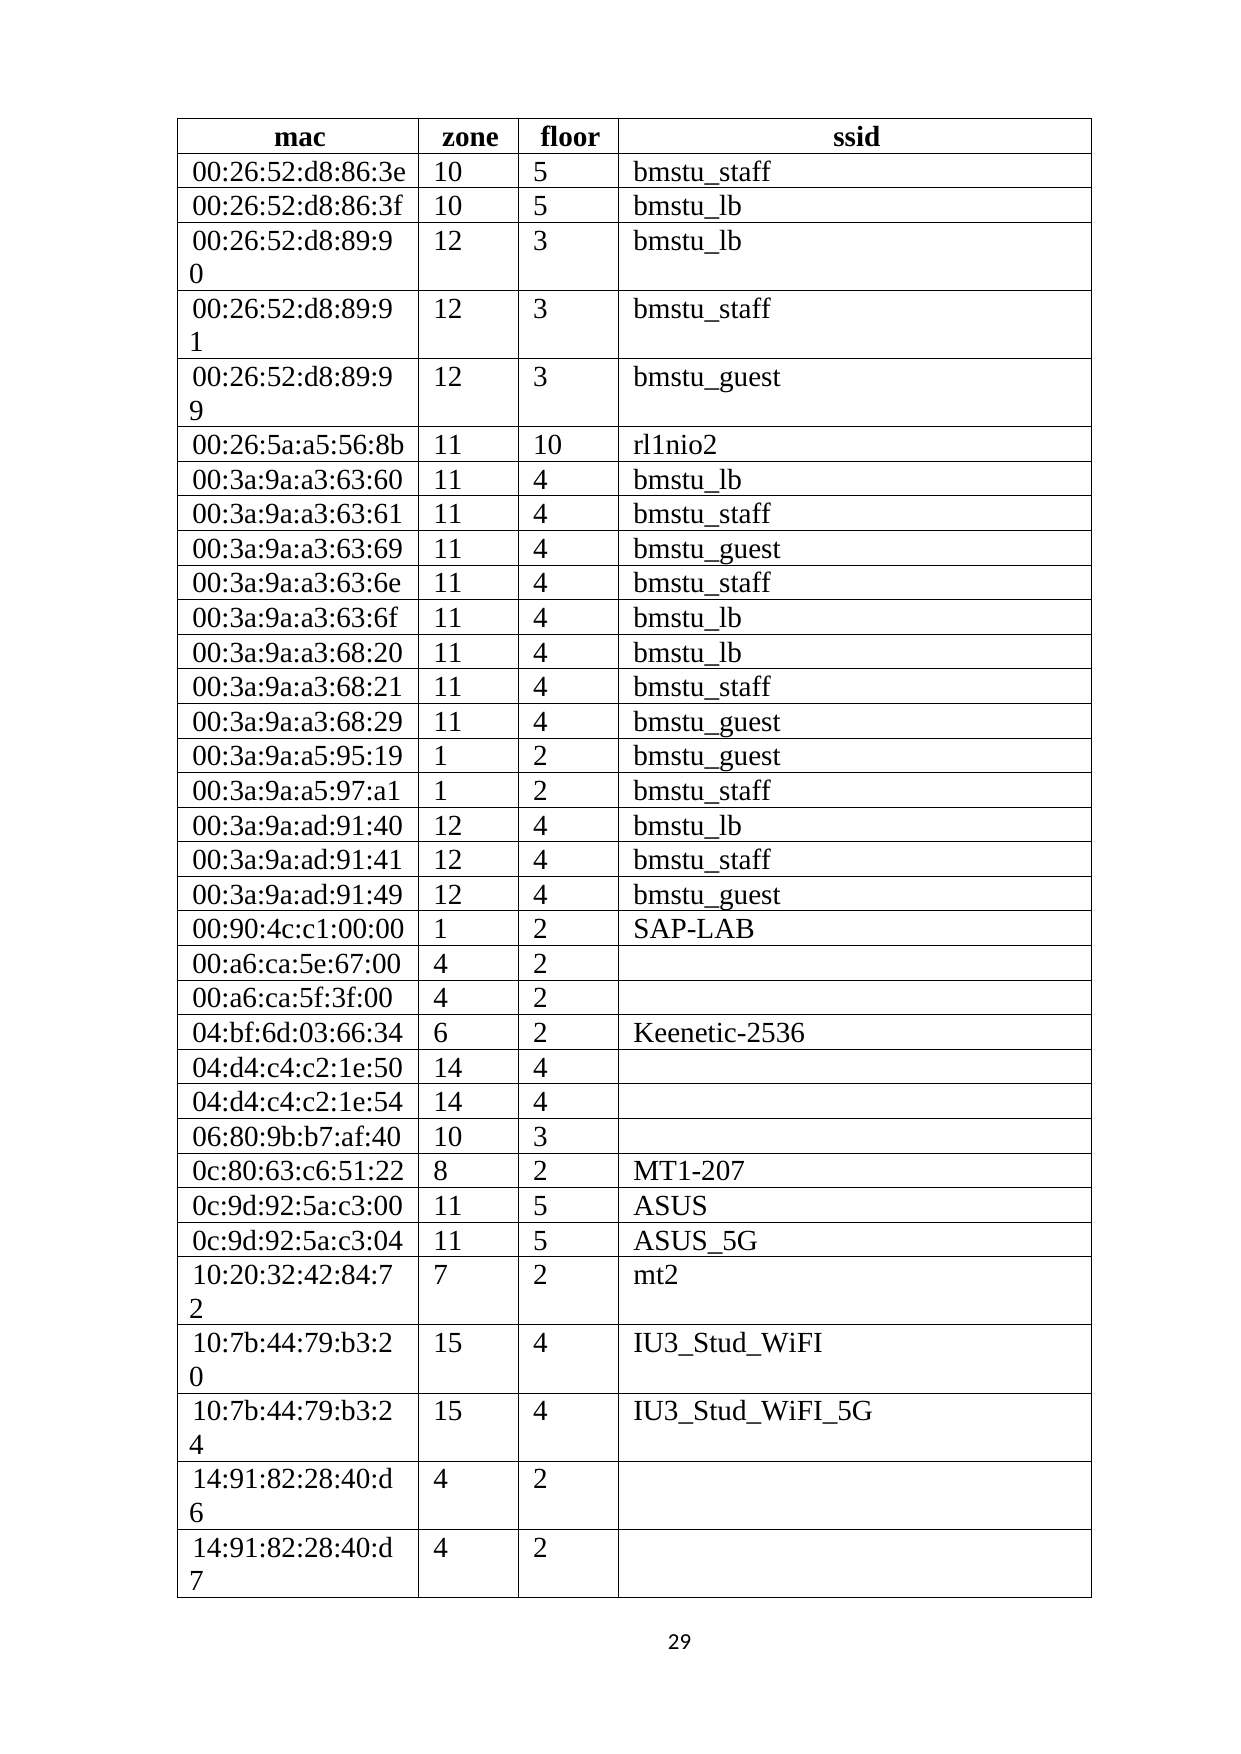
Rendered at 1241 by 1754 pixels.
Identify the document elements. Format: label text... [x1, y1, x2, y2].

table_cell [619, 1084, 1091, 1118]
table_header mac [178, 119, 418, 153]
table_cell 11 [419, 1223, 518, 1256]
table_cell 00:3a:9a:a3:63:6e [178, 566, 418, 599]
table_cell 00:3a:9a:ad:91:40 [178, 808, 418, 841]
table_cell 11 [419, 635, 518, 668]
table_cell 4 [519, 877, 618, 910]
table_cell 12 [419, 842, 518, 876]
table_cell 11 [419, 531, 518, 564]
table_cell 2 [519, 1257, 618, 1324]
table_cell 10 [419, 188, 518, 222]
table_cell 00:3a:9a:a3:68:29 [178, 704, 418, 737]
table_header zone [419, 119, 518, 153]
table_cell mt2 [619, 1257, 1091, 1324]
table_cell 11 [419, 566, 518, 599]
table_cell bmstu_staff [619, 154, 1091, 187]
table_cell 2 [519, 981, 618, 1014]
table_cell [619, 981, 1091, 1014]
table_cell IU3_Stud_WiFI_5G [619, 1394, 1091, 1461]
table_cell 00:3a:9a:a3:68:20 [178, 635, 418, 668]
table_cell 00:3a:9a:ad:91:41 [178, 842, 418, 876]
table_cell 5 [519, 154, 618, 187]
table_cell 4 [519, 566, 618, 599]
table_cell 00:26:52:d8:89:99 [178, 359, 418, 426]
table_cell bmstu_lb [619, 635, 1091, 668]
table_cell 5 [519, 1188, 618, 1222]
table_cell ASUS_5G [619, 1223, 1091, 1256]
table_cell Keenetic-2536 [619, 1015, 1091, 1049]
table_cell rl1nio2 [619, 427, 1091, 461]
table_cell 00:3a:9a:a3:63:61 [178, 496, 418, 530]
table_cell bmstu_lb [619, 223, 1091, 290]
table_cell 00:a6:ca:5e:67:00 [178, 946, 418, 979]
table_cell 4 [519, 600, 618, 634]
table_cell bmstu_lb [619, 600, 1091, 634]
table_cell 10 [419, 154, 518, 187]
table_header floor [519, 119, 618, 153]
table_cell 10:7b:44:79:b3:20 [178, 1325, 418, 1392]
table_cell 10 [519, 427, 618, 461]
table_cell 1 [419, 739, 518, 772]
table_cell 12 [419, 808, 518, 841]
table_cell 4 [419, 1530, 518, 1597]
table_cell 15 [419, 1325, 518, 1392]
table_cell 12 [419, 223, 518, 290]
table_cell MT1-207 [619, 1154, 1091, 1187]
table_cell 2 [519, 1154, 618, 1187]
table_cell 3 [519, 291, 618, 358]
table_cell 4 [519, 1084, 618, 1118]
table_cell [619, 1050, 1091, 1083]
table_cell 4 [519, 462, 618, 495]
table_cell 11 [419, 1188, 518, 1222]
table_cell 2 [519, 1015, 618, 1049]
table_cell 00:3a:9a:a5:95:19 [178, 739, 418, 772]
table_cell bmstu_guest [619, 877, 1091, 910]
table_cell ASUS [619, 1188, 1091, 1222]
table_cell 11 [419, 496, 518, 530]
table_cell 4 [519, 1325, 618, 1392]
table_cell bmstu_lb [619, 808, 1091, 841]
table_cell [619, 1119, 1091, 1152]
table_cell bmstu_staff [619, 291, 1091, 358]
table_cell 00:26:5a:a5:56:8b [178, 427, 418, 461]
table_cell 4 [519, 1394, 618, 1461]
table_cell bmstu_guest [619, 704, 1091, 737]
table_cell 4 [519, 1050, 618, 1083]
table_cell bmstu_staff [619, 773, 1091, 807]
table_cell 1 [419, 773, 518, 807]
table_cell 06:80:9b:b7:af:40 [178, 1119, 418, 1152]
table_cell 0c:9d:92:5a:c3:04 [178, 1223, 418, 1256]
table_cell 2 [519, 911, 618, 945]
table_cell bmstu_staff [619, 496, 1091, 530]
table_cell 1 [419, 911, 518, 945]
table_cell 4 [419, 946, 518, 979]
table_cell [619, 946, 1091, 979]
table_cell 14:91:82:28:40:d6 [178, 1462, 418, 1529]
table_cell 4 [519, 531, 618, 564]
table_cell 10:7b:44:79:b3:24 [178, 1394, 418, 1461]
table_cell 4 [519, 704, 618, 737]
table_cell 00:26:52:d8:89:90 [178, 223, 418, 290]
table_cell 10 [419, 1119, 518, 1152]
table_cell 3 [519, 1119, 618, 1152]
table_cell 00:3a:9a:a3:63:60 [178, 462, 418, 495]
table_cell [619, 1462, 1091, 1529]
table_cell bmstu_lb [619, 462, 1091, 495]
table_cell 0c:9d:92:5a:c3:00 [178, 1188, 418, 1222]
table_cell 3 [519, 359, 618, 426]
table_cell 4 [519, 635, 618, 668]
table_cell 14 [419, 1084, 518, 1118]
table_cell 4 [519, 496, 618, 530]
table_cell bmstu_staff [619, 566, 1091, 599]
table_cell 00:3a:9a:a3:68:21 [178, 669, 418, 703]
table_cell 4 [519, 808, 618, 841]
table_cell 4 [419, 981, 518, 1014]
table_cell 4 [419, 1462, 518, 1529]
table_cell 04:d4:c4:c2:1e:50 [178, 1050, 418, 1083]
table_cell 00:26:52:d8:89:91 [178, 291, 418, 358]
table_cell IU3_Stud_WiFI [619, 1325, 1091, 1392]
table_cell 15 [419, 1394, 518, 1461]
table_cell 10:20:32:42:84:72 [178, 1257, 418, 1324]
table_cell 11 [419, 704, 518, 737]
table_cell 00:90:4c:c1:00:00 [178, 911, 418, 945]
table_cell 3 [519, 223, 618, 290]
table_cell 2 [519, 1530, 618, 1597]
table_cell 6 [419, 1015, 518, 1049]
table_cell bmstu_guest [619, 739, 1091, 772]
table_cell 00:3a:9a:a5:97:a1 [178, 773, 418, 807]
table_cell 14:91:82:28:40:d7 [178, 1530, 418, 1597]
table_cell 12 [419, 359, 518, 426]
table_cell 00:26:52:d8:86:3e [178, 154, 418, 187]
table_cell 5 [519, 1223, 618, 1256]
table_cell 11 [419, 600, 518, 634]
table_cell 11 [419, 462, 518, 495]
table_cell 00:26:52:d8:86:3f [178, 188, 418, 222]
table_cell 12 [419, 291, 518, 358]
table_cell 2 [519, 946, 618, 979]
table_cell 11 [419, 669, 518, 703]
table_cell 00:a6:ca:5f:3f:00 [178, 981, 418, 1014]
table_cell 5 [519, 188, 618, 222]
table_cell bmstu_lb [619, 188, 1091, 222]
table_cell 00:3a:9a:a3:63:6f [178, 600, 418, 634]
table_cell 00:3a:9a:a3:63:69 [178, 531, 418, 564]
table_cell 2 [519, 739, 618, 772]
table_cell 14 [419, 1050, 518, 1083]
table_cell 4 [519, 842, 618, 876]
table_cell 8 [419, 1154, 518, 1187]
table_cell SAP-LAB [619, 911, 1091, 945]
table_cell [619, 1530, 1091, 1597]
table_cell 04:bf:6d:03:66:34 [178, 1015, 418, 1049]
table_cell 7 [419, 1257, 518, 1324]
table_cell 00:3a:9a:ad:91:49 [178, 877, 418, 910]
table_cell 4 [519, 669, 618, 703]
table_cell 2 [519, 1462, 618, 1529]
table_cell 12 [419, 877, 518, 910]
table_header ssid [619, 119, 1091, 153]
table_cell bmstu_staff [619, 669, 1091, 703]
table_cell bmstu_guest [619, 359, 1091, 426]
table_cell bmstu_guest [619, 531, 1091, 564]
table_cell bmstu_staff [619, 842, 1091, 876]
table_cell 11 [419, 427, 518, 461]
table_cell 04:d4:c4:c2:1e:54 [178, 1084, 418, 1118]
table_cell 2 [519, 773, 618, 807]
table_cell 0c:80:63:c6:51:22 [178, 1154, 418, 1187]
